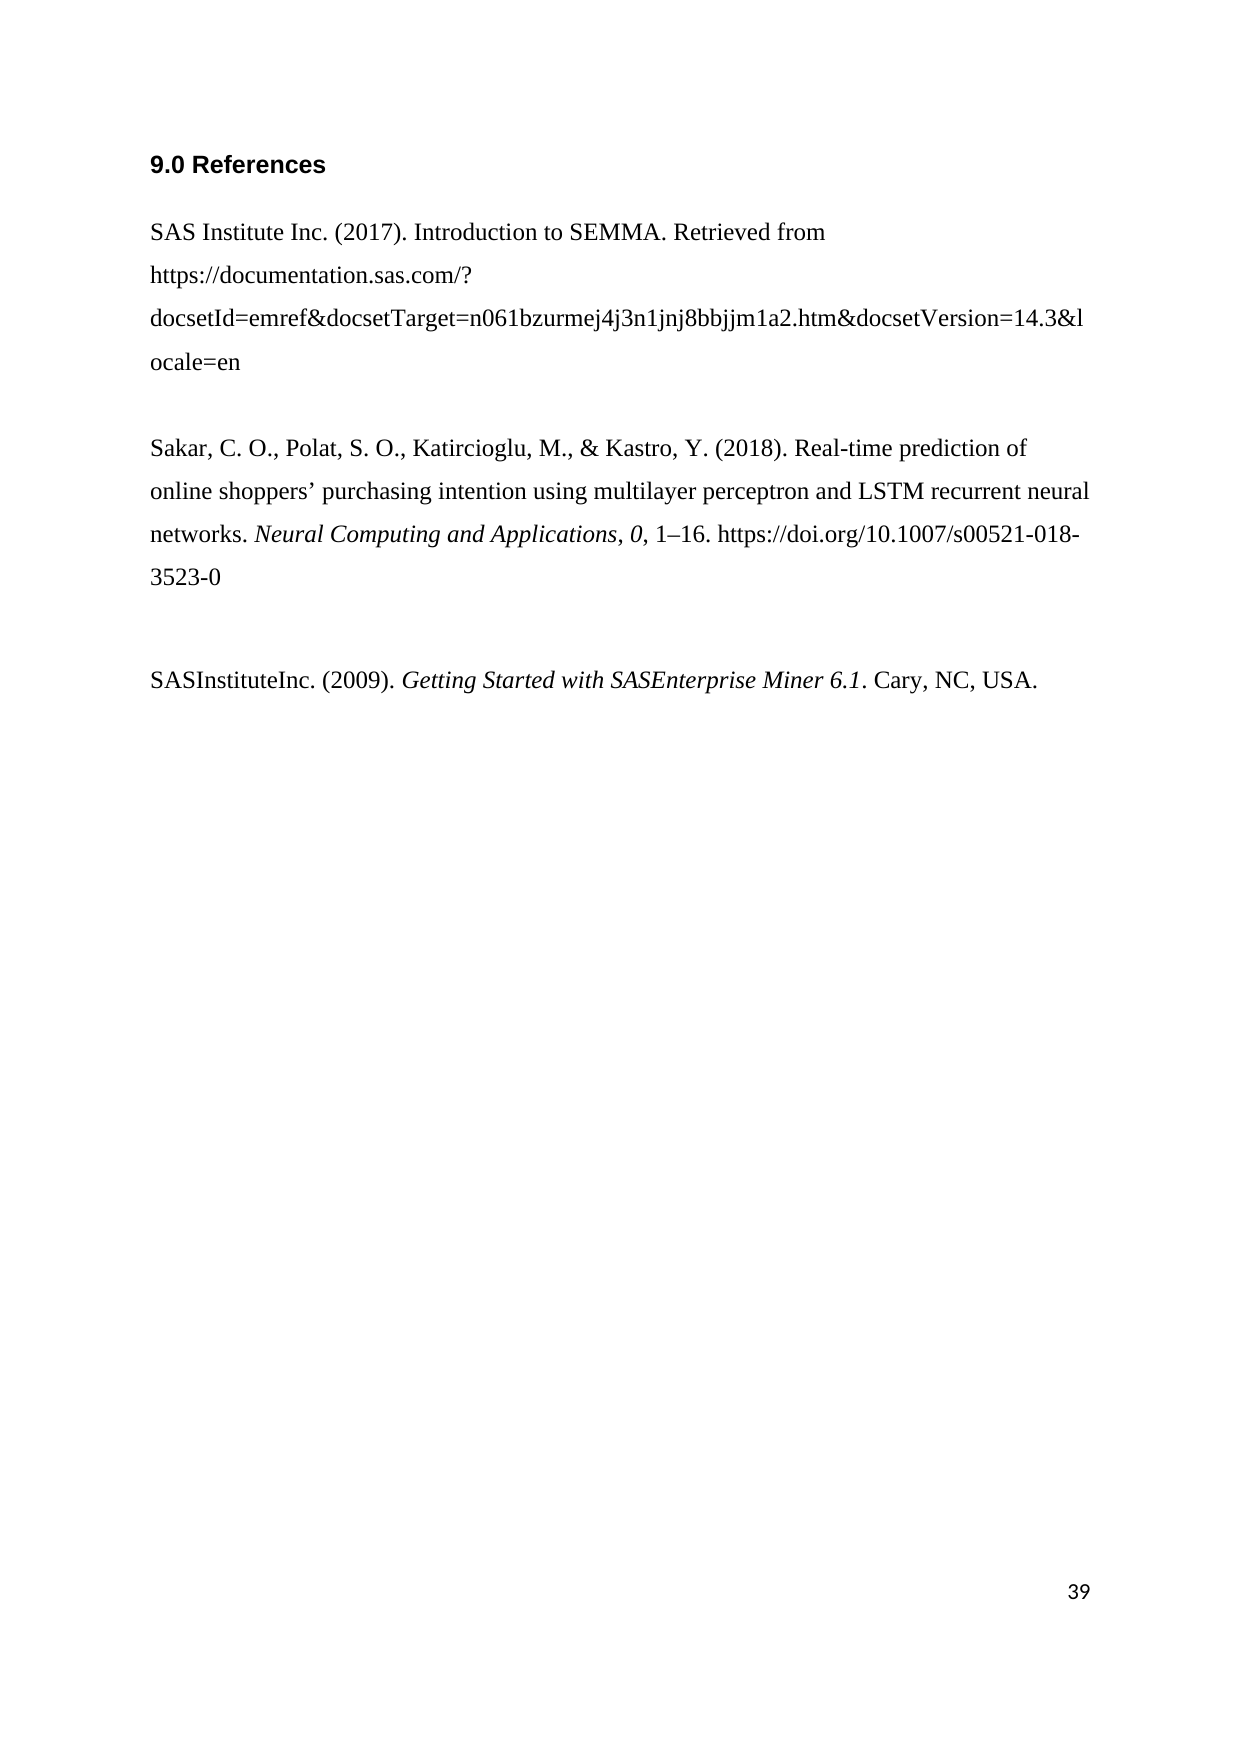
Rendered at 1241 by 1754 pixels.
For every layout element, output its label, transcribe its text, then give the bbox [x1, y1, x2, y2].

text Sakar, C. O., Polat, S. O., Katircioglu, M., & Kastro, Y. (2018). Real-time prediction of online shoppers’ purchasing intention using multilayer perceptron and LSTM recurrent neural networks. Neural Computing and Applications, 0, 1–16. https://doi.org/10.1007/s00521-018-3523-0 [150, 433, 1090, 591]
text 9.0 References [150, 150, 1090, 179]
text SASInstituteInc. (2009). Getting Started with SASEnterprise Miner 6.1. Cary, NC, USA. [150, 665, 1090, 694]
text SAS Institute Inc. (2017). Introduction to SEMMA. Retrieved from https://documentation.sas.com/?docsetId=emref&docsetTarget=n061bzurmej4j3n1jnj8bbjjm1a2.htm&docsetVersion=14.3&locale=en [150, 217, 1090, 375]
